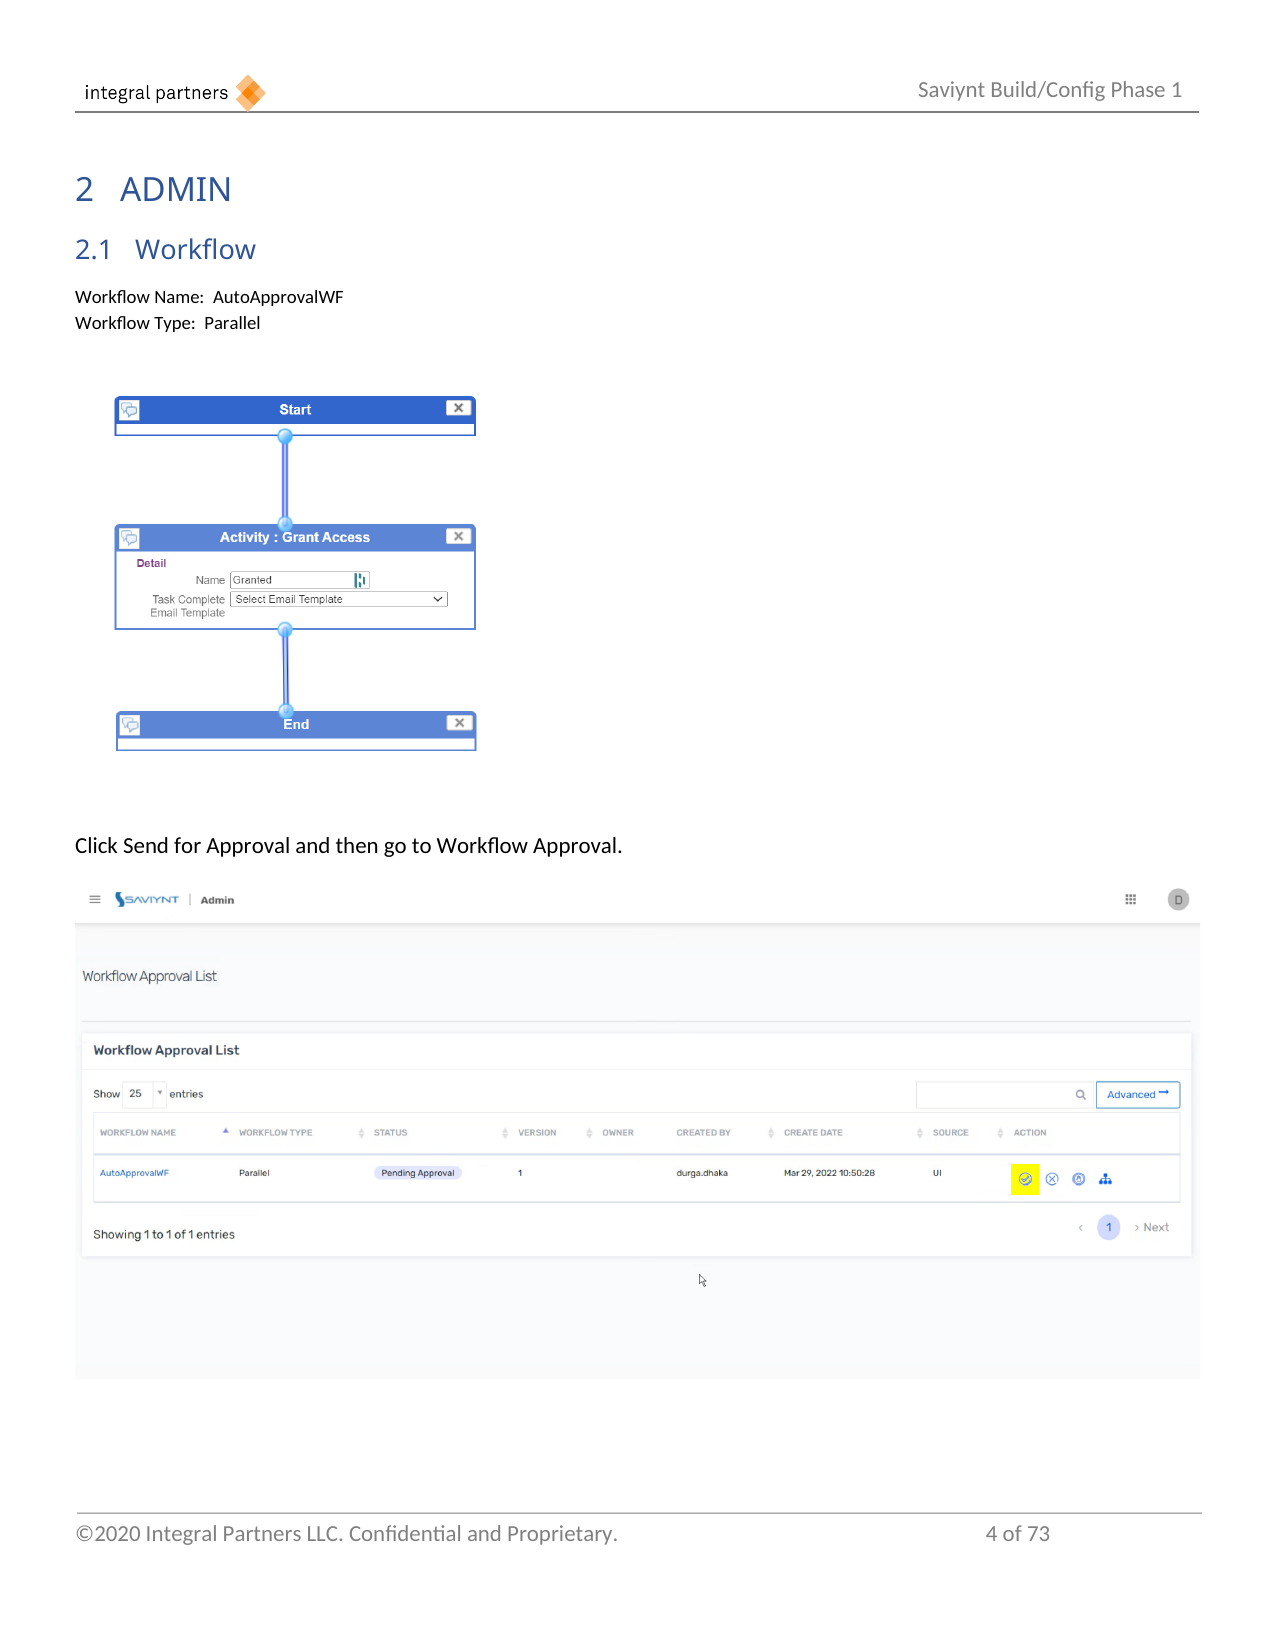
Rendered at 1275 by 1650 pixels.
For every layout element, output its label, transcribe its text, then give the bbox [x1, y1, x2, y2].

subtitle Workflow [75, 230, 1200, 267]
subtitle ADMIN [75, 166, 1200, 211]
text Workflow Type: Parallel [75, 311, 1200, 334]
picture [75, 883, 1200, 1379]
text Workflow Name: AutoApprovalWF [75, 285, 1200, 308]
picture [75, 337, 548, 806]
text Click Send for Approval and then go to Workflow Approval. [75, 831, 1200, 859]
picture [86, 75, 266, 112]
